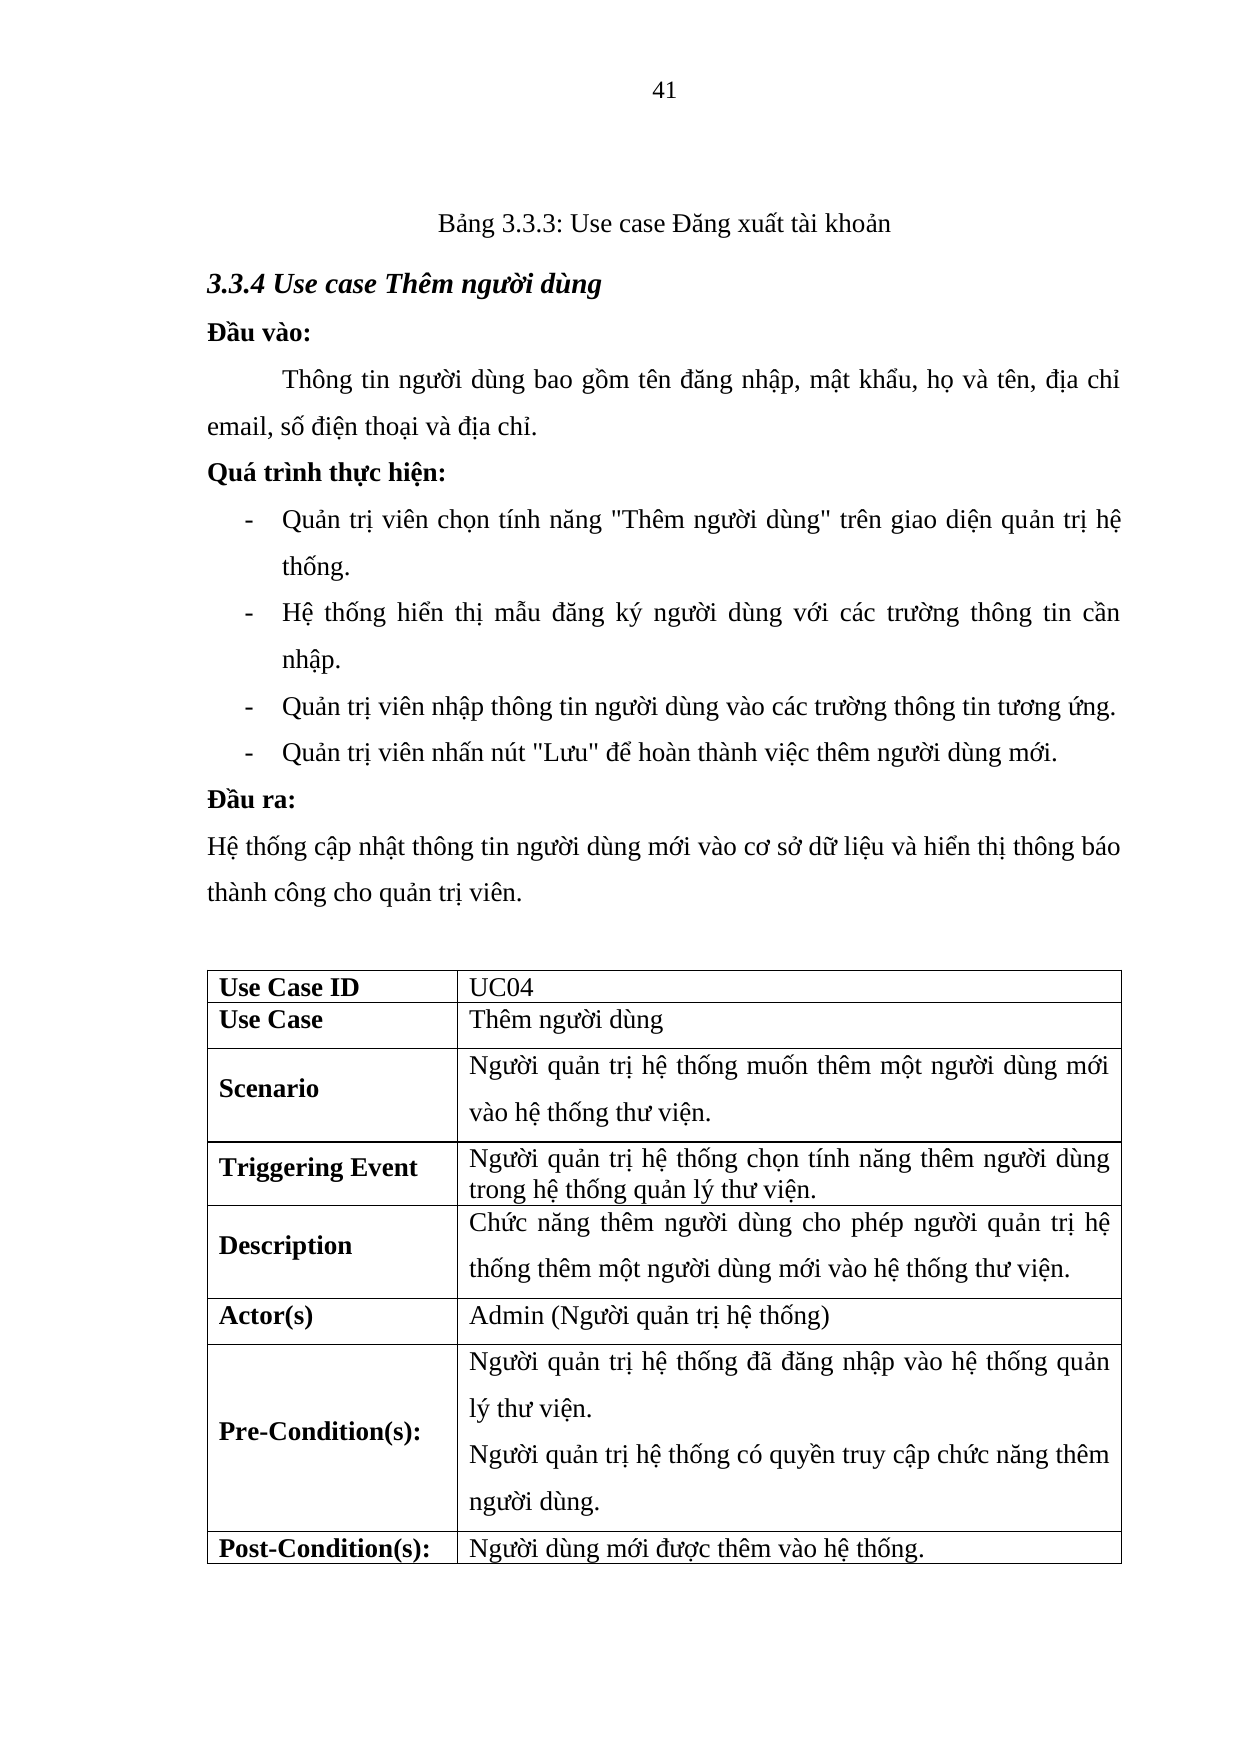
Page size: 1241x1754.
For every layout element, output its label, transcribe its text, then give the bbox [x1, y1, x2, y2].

table_cell Thêm người dùng [458, 1003, 1121, 1048]
list Quản trị viên chọn tính năng "Thêm người dùng" trên giao diện quản trị hệ thống. [244, 503, 1122, 581]
table_cell Triggering Event [208, 1143, 457, 1205]
table_cell Post-Condition(s): [208, 1532, 457, 1563]
list Quản trị viên nhập thông tin người dùng vào các trường thông tin tương ứng. [244, 689, 1122, 721]
table_cell Admin (Người quản trị hệ thống) [458, 1299, 1121, 1344]
text Quá trình thực hiện: [207, 456, 1122, 487]
table_header UC04 [458, 971, 1121, 1002]
table_cell Chức năng thêm người dùng cho phép người quản trị hệ thống thêm một người dùng mới vào hệ thống thư viện. [458, 1206, 1121, 1298]
text Hệ thống cập nhật thông tin người dùng mới vào cơ sở dữ liệu và hiển thị thông báo thành công cho quản trị viên. [207, 829, 1122, 907]
table_cell Pre-Condition(s): [208, 1345, 457, 1531]
text Đầu ra: [207, 783, 1122, 814]
text 3.3.4 Use case Thêm người dùng [207, 266, 1122, 299]
text Đầu vào: [207, 316, 1122, 347]
table_cell Người quản trị hệ thống đã đăng nhập vào hệ thống quản lý thư viện. Người quản trị hệ thống có quyền truy cập chức năng thêm người dùng. [458, 1345, 1121, 1531]
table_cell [458, 1532, 1121, 1563]
table_cell Người quản trị hệ thống chọn tính năng thêm người dùng trong hệ thống quản lý thư viện. [458, 1143, 1121, 1205]
table_cell Description [208, 1206, 457, 1298]
list Quản trị viên nhấn nút "Lưu" để hoàn thành việc thêm người dùng mới. [244, 736, 1122, 767]
table_cell Người quản trị hệ thống muốn thêm một người dùng mới vào hệ thống thư viện. [458, 1049, 1121, 1141]
table_cell Scenario [208, 1049, 457, 1141]
table_cell Actor(s) [208, 1299, 457, 1344]
table_cell Use Case [208, 1003, 457, 1048]
list Hệ thống hiển thị mẫu đăng ký người dùng với các trường thông tin cần nhập. [244, 596, 1122, 674]
table_header Use Case ID [208, 971, 457, 1002]
text Thông tin người dùng bao gồm tên đăng nhập, mật khẩu, họ và tên, địa chỉ email, số điện thoại và địa chỉ. [207, 363, 1122, 441]
text Bảng 3.3.3: Use case Đăng xuất tài khoản [207, 207, 1122, 238]
